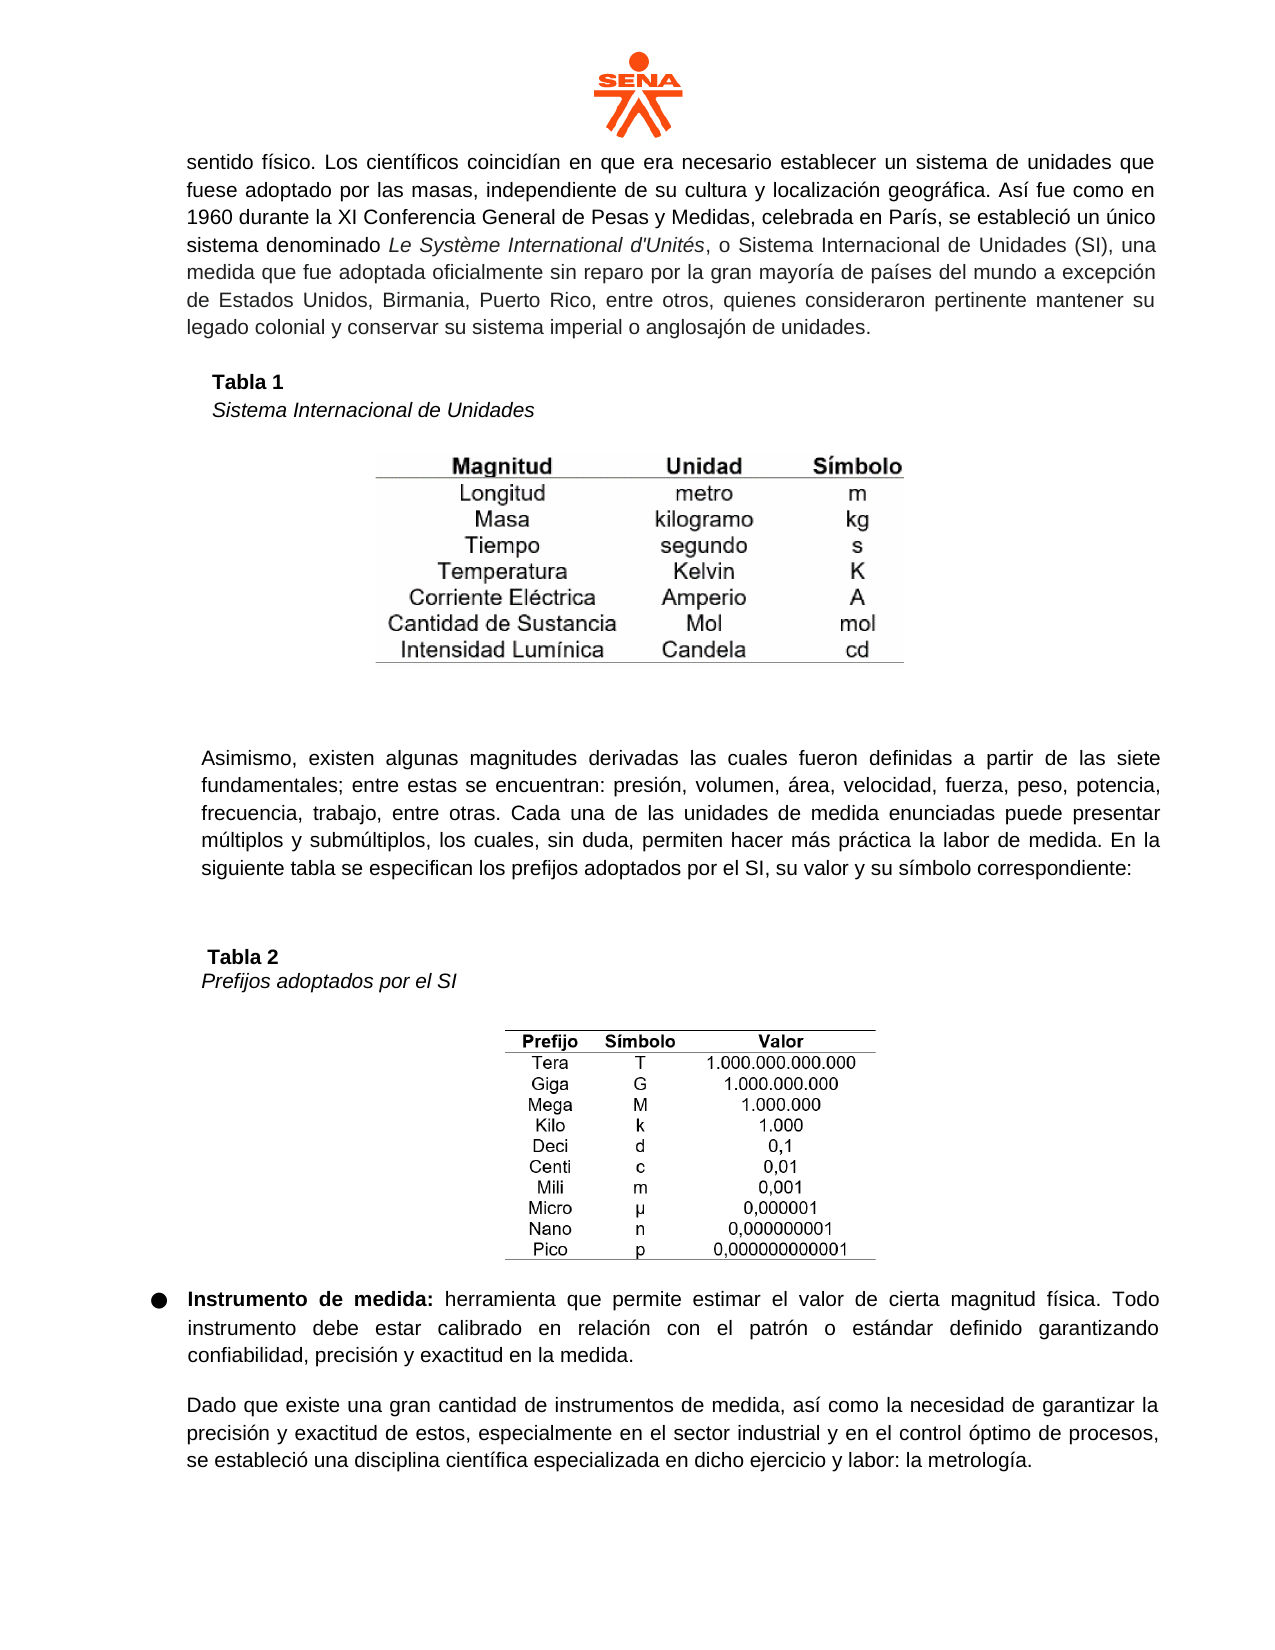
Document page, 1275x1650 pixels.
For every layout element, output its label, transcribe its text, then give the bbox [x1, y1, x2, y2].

list Instrumento de medida: herramienta que permite estimar el valor de cierta magnitud física. Todo instrumento debe estar calibrado en relación con el patrón o estándar definido garantizando confiabilidad, precisión y exactitud en la medida. [150, 1284, 1161, 1366]
text Tabla 1 Sistema Internacional de Unidades [212, 370, 1068, 421]
text Tabla 2 Prefijos adoptados por el SI [201, 945, 1162, 993]
picture [375, 452, 904, 670]
picture [505, 1030, 876, 1260]
text Dado que existe una gran cantidad de instrumentos de medida, así como la necesidad de garantizar la precisión y exactitud de estos, especialmente en el sector industrial y en el control óptimo de procesos, se estableció una disciplina científica especializada en dicho ejercicio y labor: la metrología. [186, 1393, 1161, 1472]
picture [594, 51, 683, 138]
text Asimismo, existen algunas magnitudes derivadas las cuales fueron definidas a partir de las siete fundamentales; entre estas se encuentran: presión, volumen, área, velocidad, fuerza, peso, potencia, frecuencia, trabajo, entre otras. Cada una de las unidades de medida enunciadas puede presentar múltiplos y submúltiplos, los cuales, sin duda, permiten hacer más práctica la labor de medida. En la siguiente tabla se especifican los prefijos adoptados por el SI, su valor y su símbolo correspondiente: [201, 746, 1162, 880]
